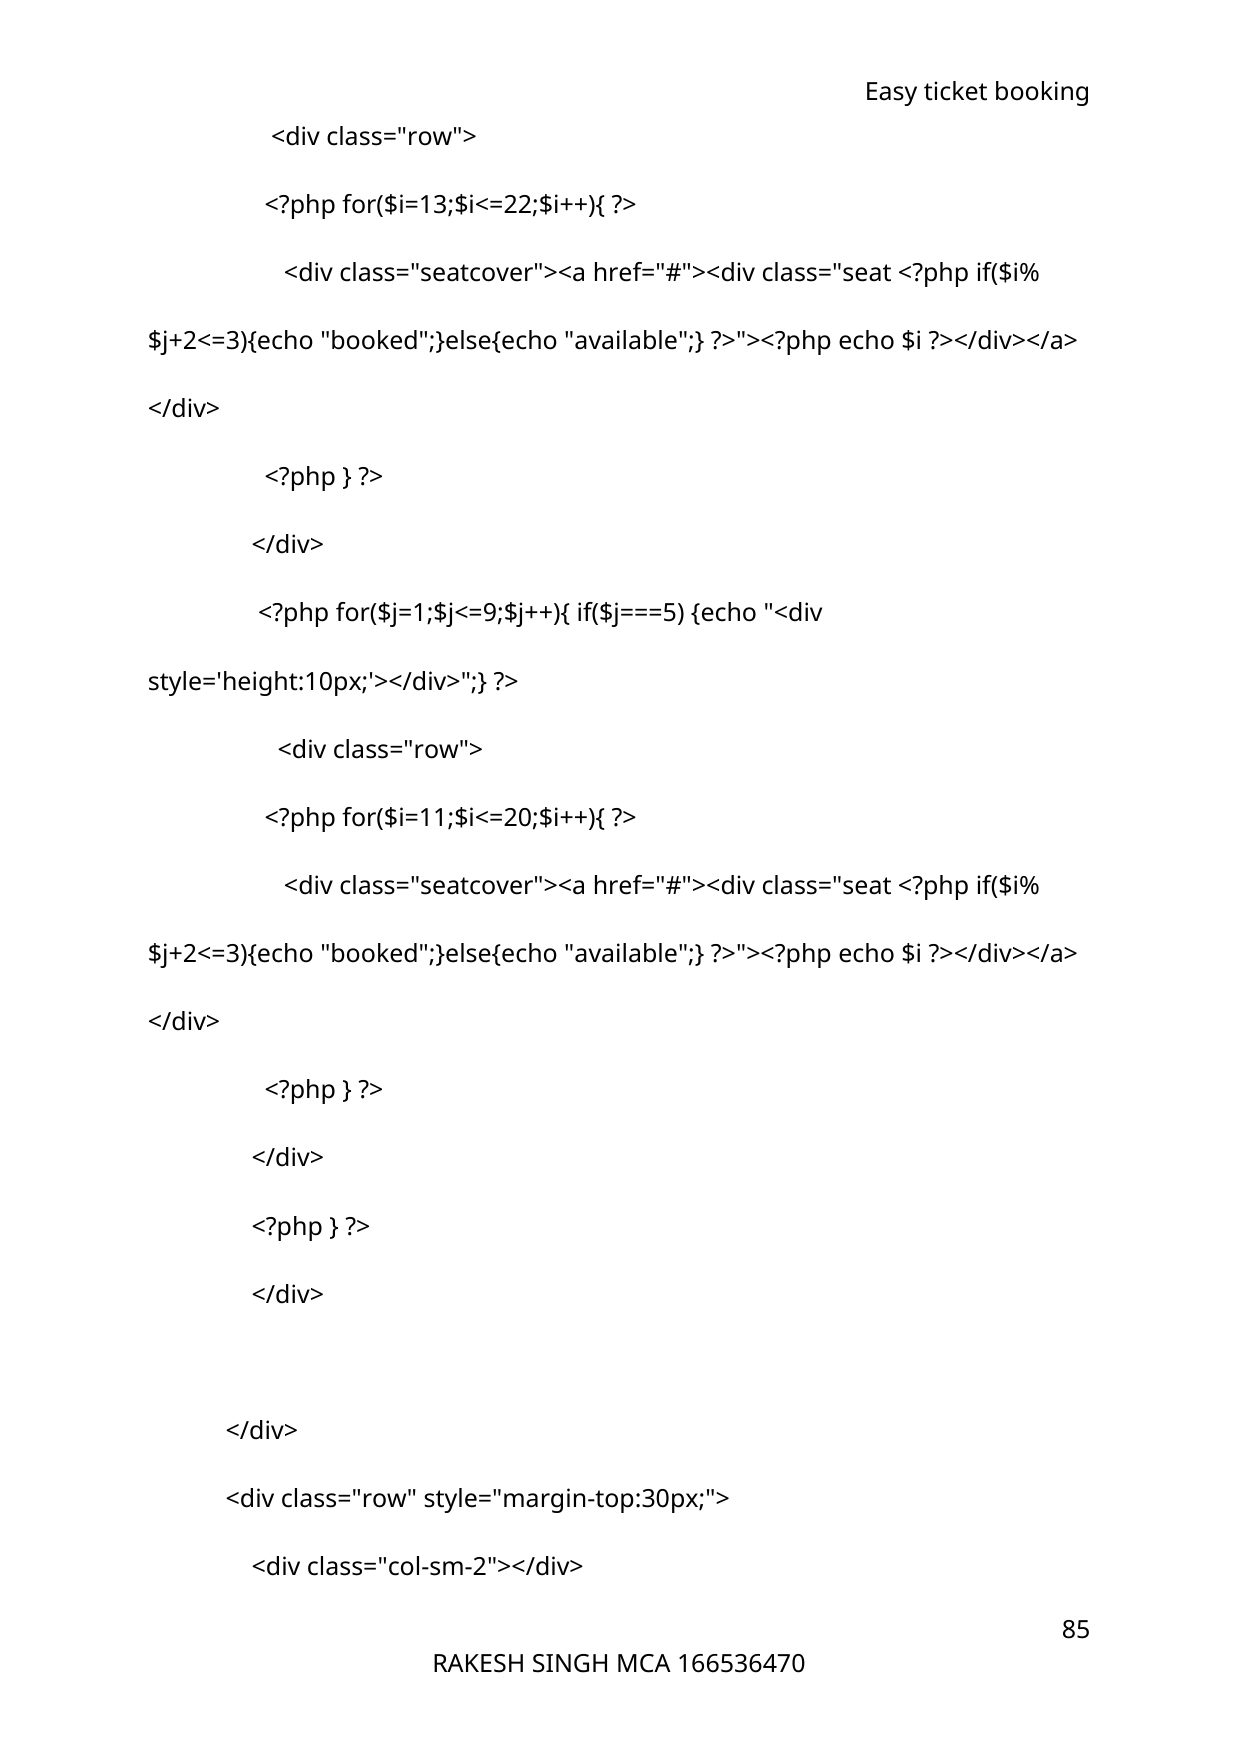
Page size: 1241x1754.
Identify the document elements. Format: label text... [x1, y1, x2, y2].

text <?php } ?> [148, 459, 1090, 493]
text </div> [148, 1276, 1090, 1310]
text <?php } ?> [148, 1072, 1090, 1106]
text </div> [148, 527, 1090, 561]
text <?php } ?> [148, 1208, 1090, 1242]
text </div> [148, 1140, 1090, 1174]
text <div class="row"> [148, 731, 1090, 765]
text <div class="col-sm-2"></div> [148, 1549, 1090, 1583]
text <div class="row" style="margin-top:30px;"> [148, 1481, 1090, 1515]
text <?php for($i=11;$i<=20;$i++){ ?> [148, 799, 1090, 833]
text <?php for($j=1;$j<=9;$j++){ if($j===5) {echo "<div style='height:10px;'></div>";} ?> [148, 595, 1090, 697]
text <?php for($i=13;$i<=22;$i++){ ?> [148, 186, 1090, 220]
text <div class="seatcover"><a href="#"><div class="seat <?php if($i%$j+2<=3){echo "booked";}else{echo "available";} ?>"><?php echo $i ?></div></a> </div> [148, 867, 1090, 1038]
text <div class="row"> [148, 118, 1090, 152]
text </div> [148, 1412, 1090, 1447]
text <div class="seatcover"><a href="#"><div class="seat <?php if($i%$j+2<=3){echo "booked";}else{echo "available";} ?>"><?php echo $i ?></div></a> </div> [148, 254, 1090, 425]
